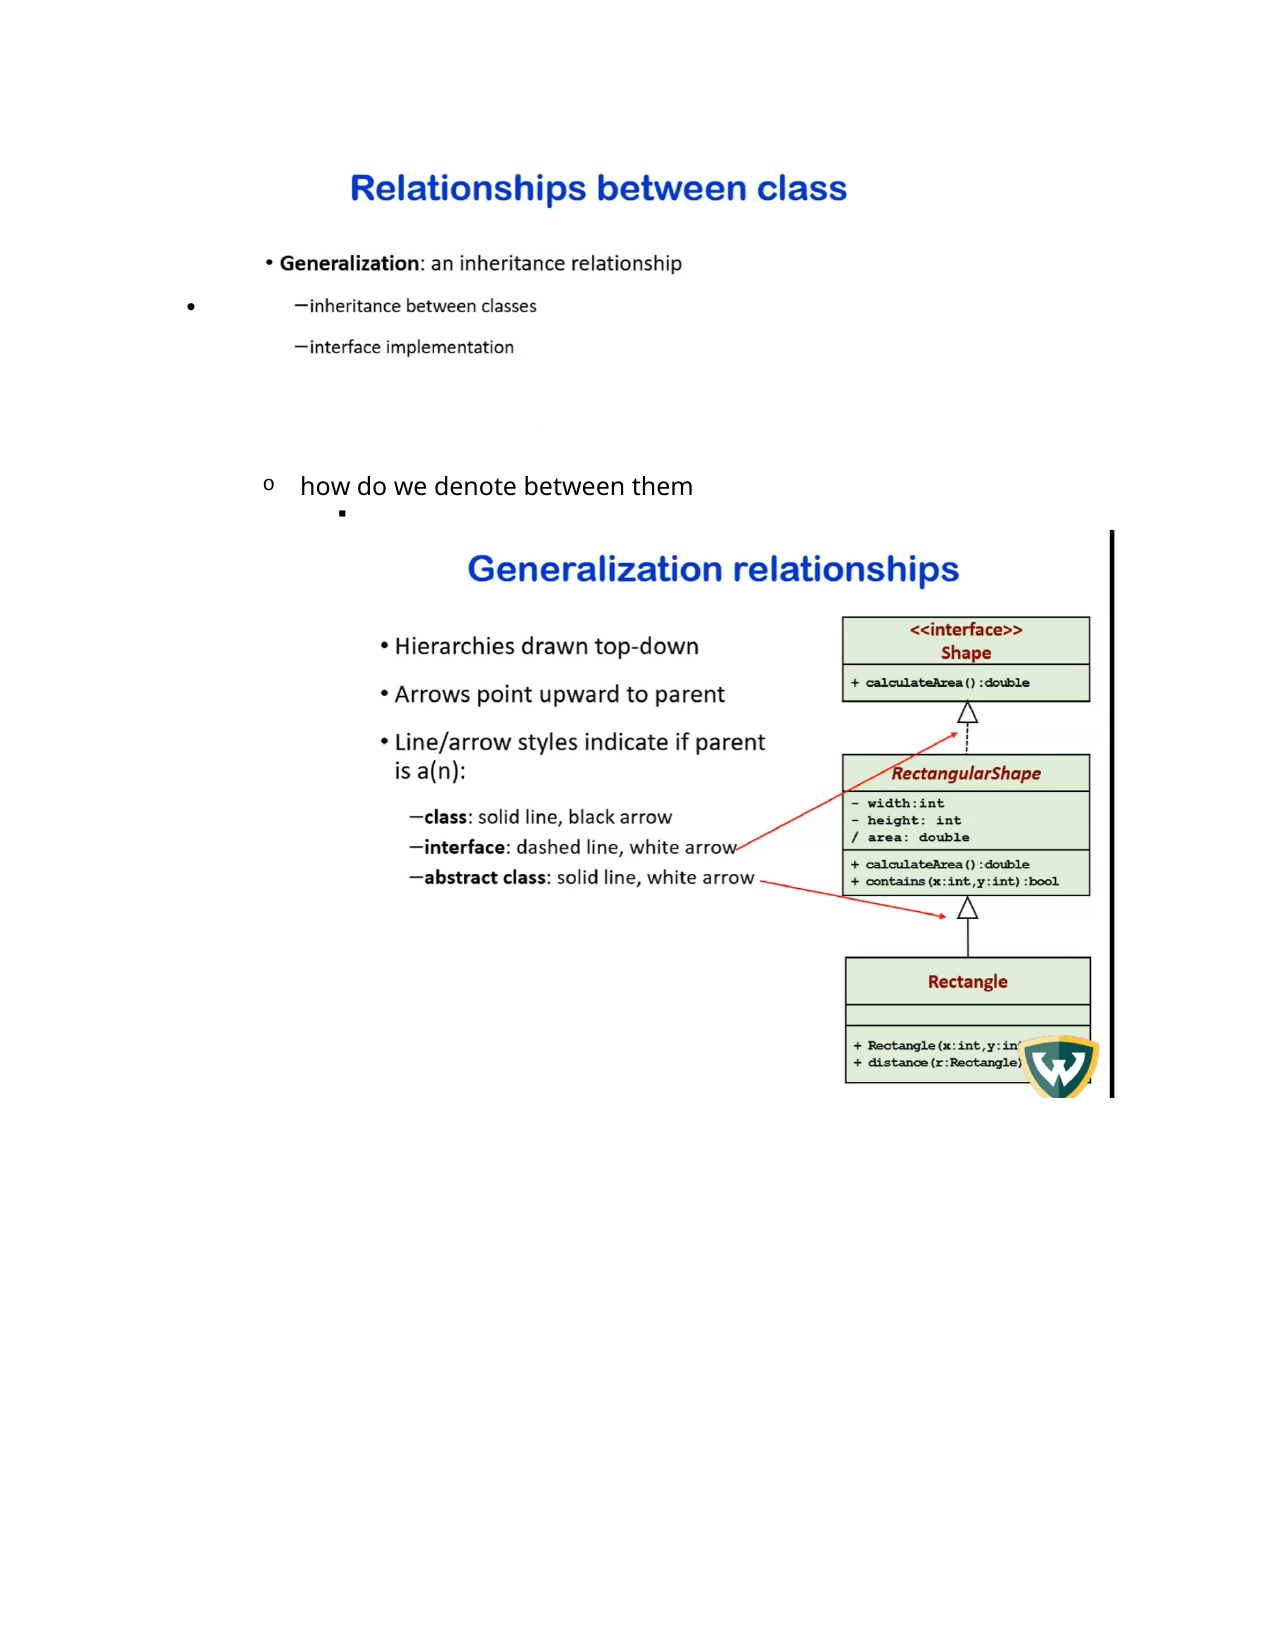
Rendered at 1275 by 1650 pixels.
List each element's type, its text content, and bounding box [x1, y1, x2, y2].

picture [225, 150, 951, 463]
list how do we denote between them [262, 468, 1125, 502]
picture [337, 530, 1115, 1098]
